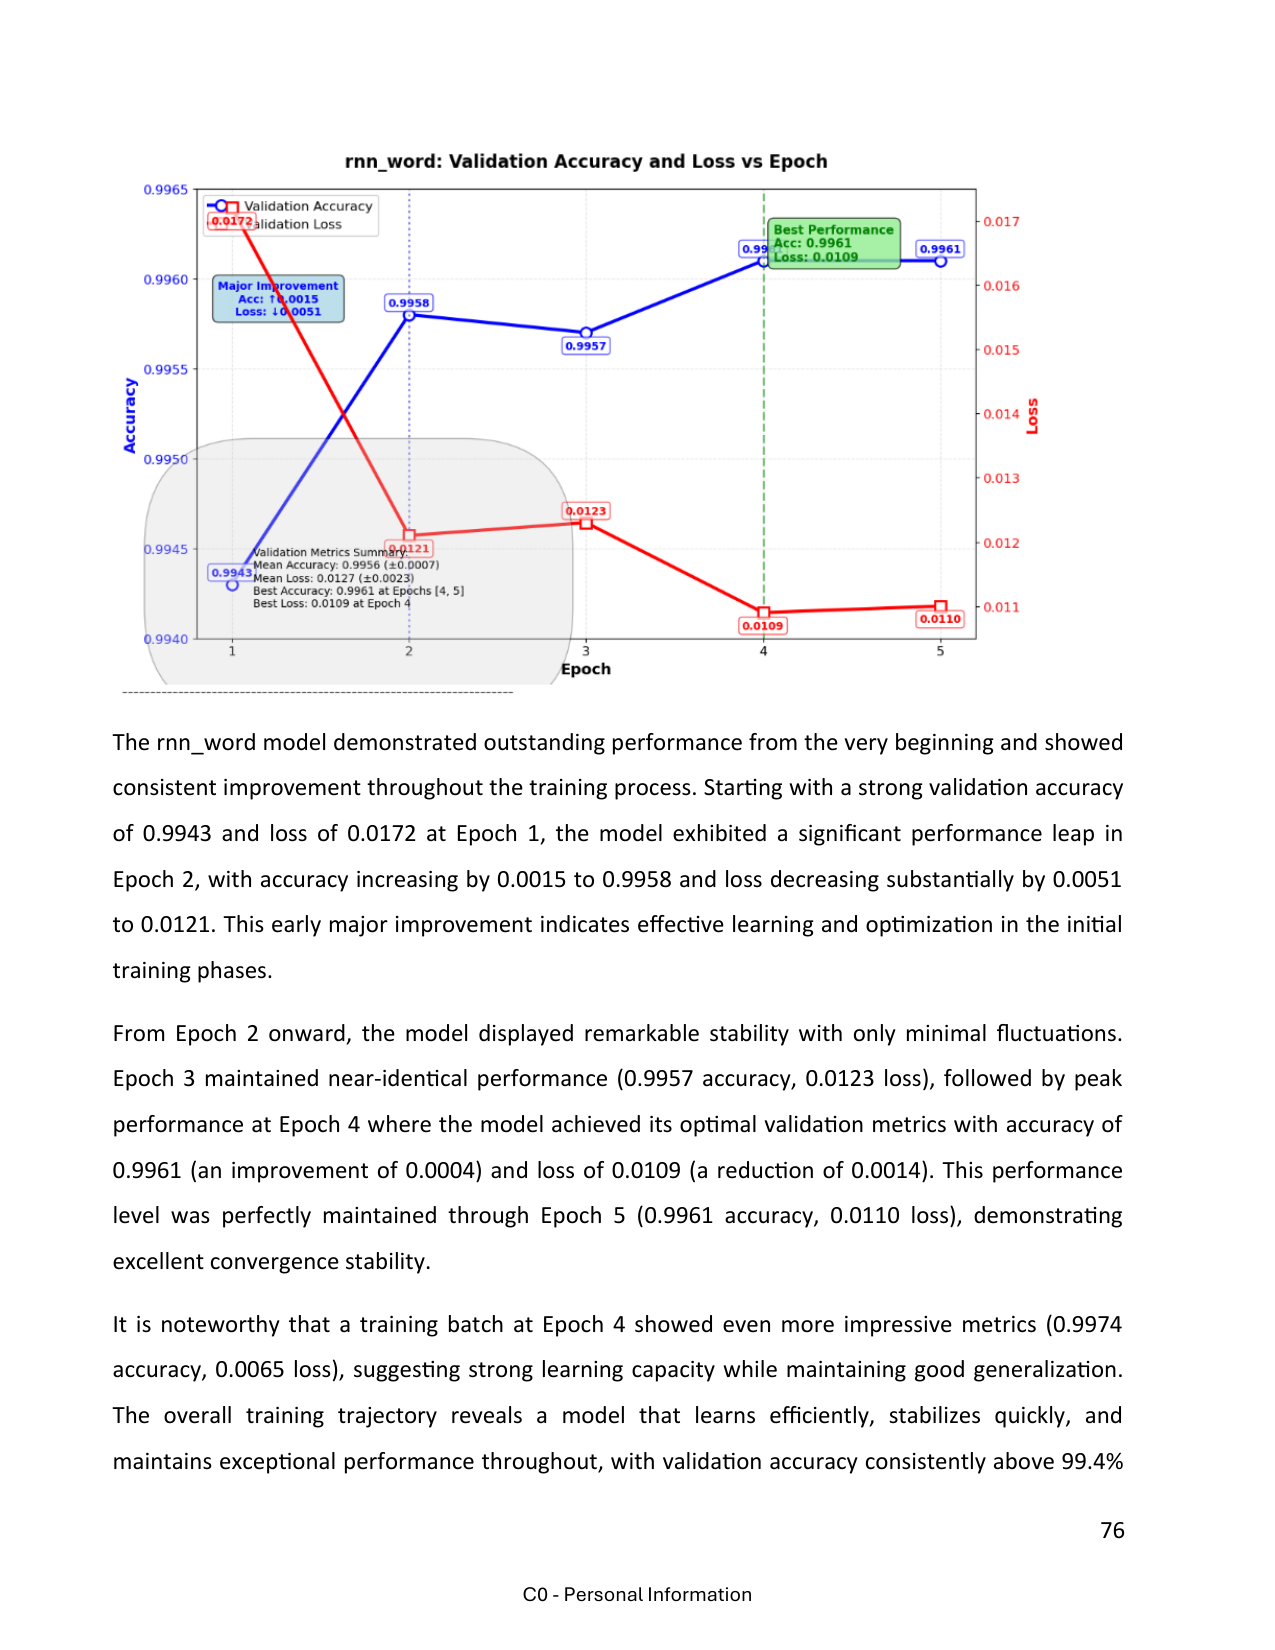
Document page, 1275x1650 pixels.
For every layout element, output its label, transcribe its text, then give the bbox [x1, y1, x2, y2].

text The rnn_word model demonstrated outstanding performance from the very beginning and showed consistent improvement throughout the training process. Starting with a strong validation accuracy of 0.9943 and loss of 0.0172 at Epoch 1, the model exhibited a significant performance leap in Epoch 2, with accuracy increasing by 0.0015 to 0.9958 and loss decreasing substantially by 0.0051 to 0.0121. This early major improvement indicates effective learning and optimization in the initial training phases. [112, 726, 1125, 985]
text From Epoch 2 onward, the model displayed remarkable stability with only minimal fluctuations. Epoch 3 maintained near-identical performance (0.9957 accuracy, 0.0123 loss), followed by peak performance at Epoch 4 where the model achieved its optimal validation metrics with accuracy of 0.9961 (an improvement of 0.0004) and loss of 0.0109 (a reduction of 0.0014). This performance level was perfectly maintained through Epoch 5 (0.9961 accuracy, 0.0110 loss), demonstrating excellent convergence stability. [112, 1017, 1125, 1276]
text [112, 1308, 1125, 1475]
picture [112, 150, 1050, 694]
